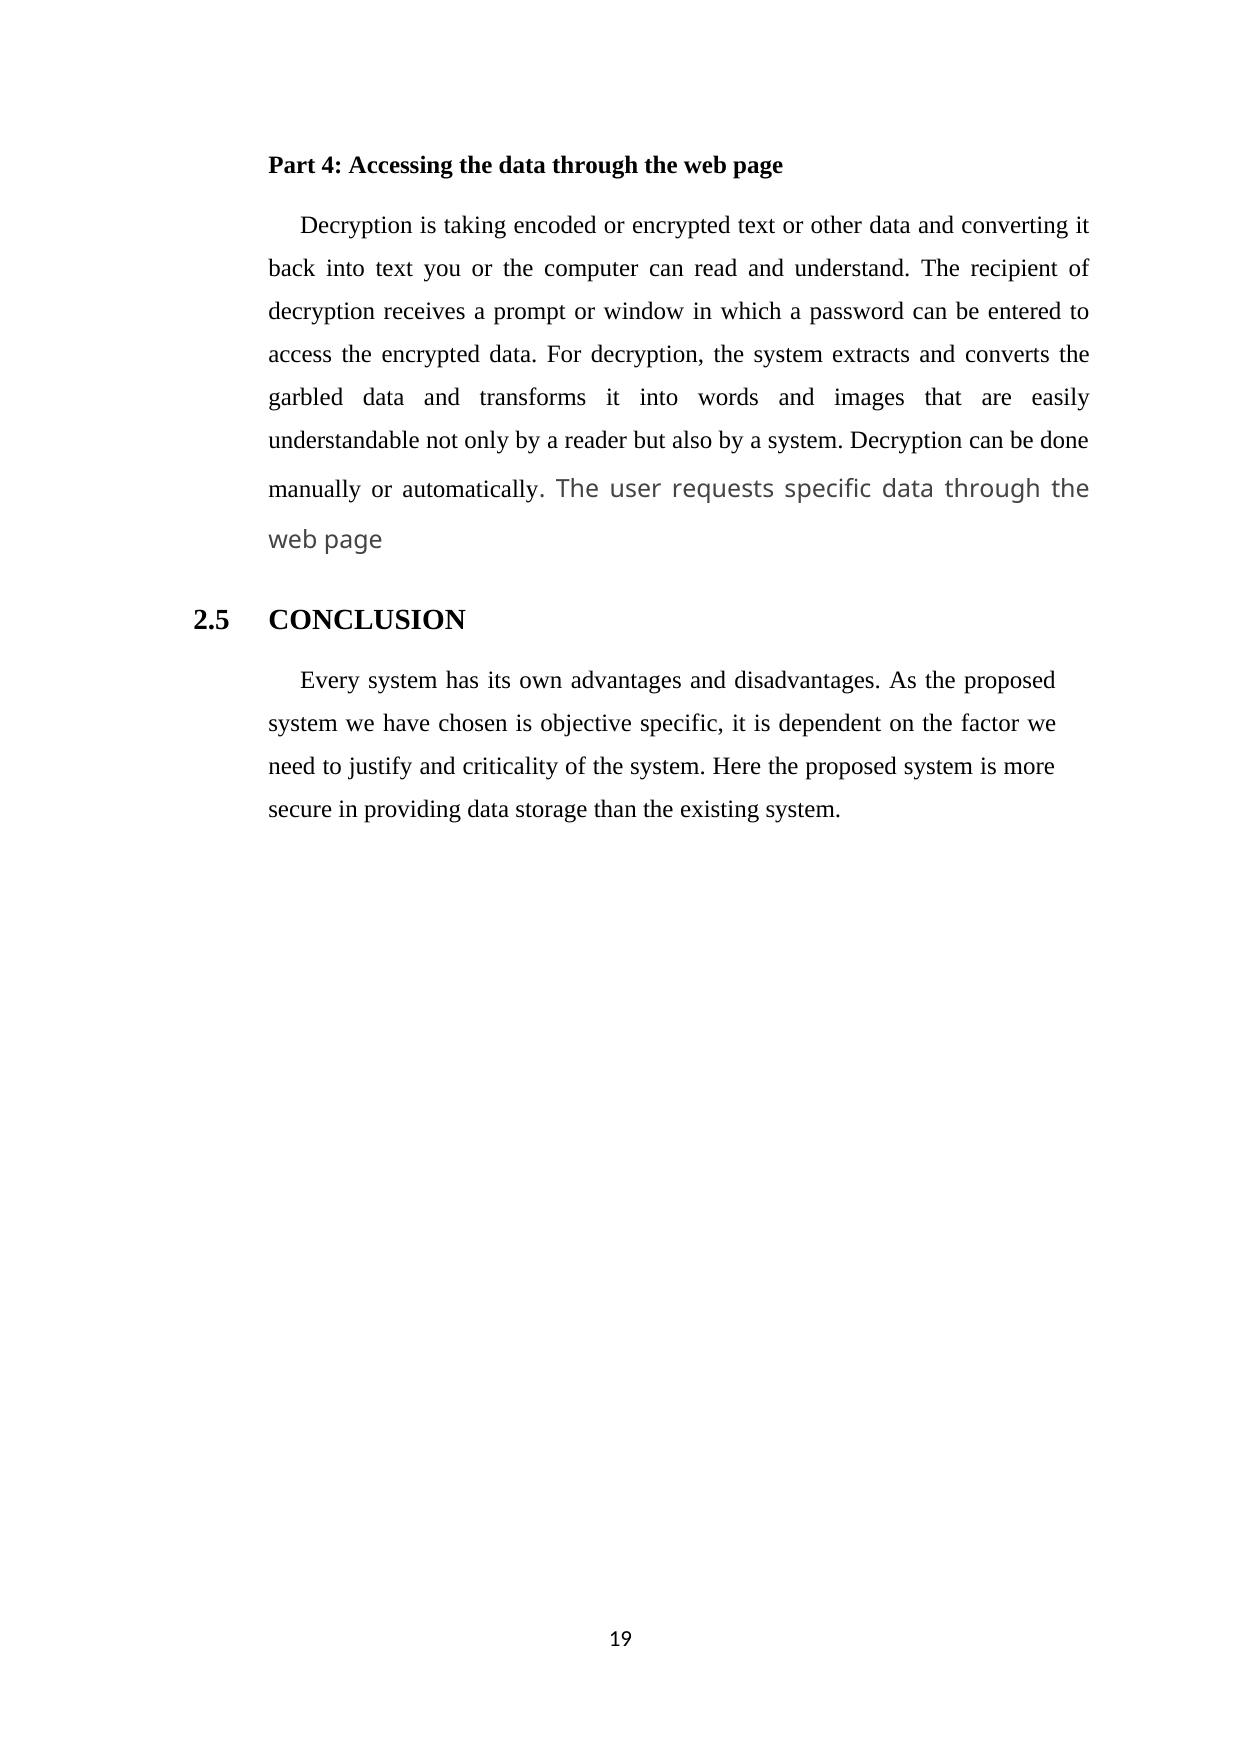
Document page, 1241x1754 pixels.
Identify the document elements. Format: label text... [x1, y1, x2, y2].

text Part 4: Accessing the data through the web page [268, 150, 1090, 179]
text Decryption is taking encoded or encrypted text or other data and converting it back into text you or the computer can read and understand. The recipient of decryption receives a prompt or window in which a password can be entered to access the encrypted data. For decryption, the system extracts and converts the garbled data and transforms it into words and images that are easily understandable not only by a reader but also by a system. Decryption can be done manually or automatically. The user requests specific data through the web page [268, 210, 1090, 556]
text Every system has its own advantages and disadvantages. As the proposed system we have chosen is objective specific, it is dependent on the factor we need to justify and criticality of the system. Here the proposed system is more secure in providing data storage than the existing system. [268, 665, 1056, 823]
subtitle CONCLUSION [193, 602, 1090, 636]
